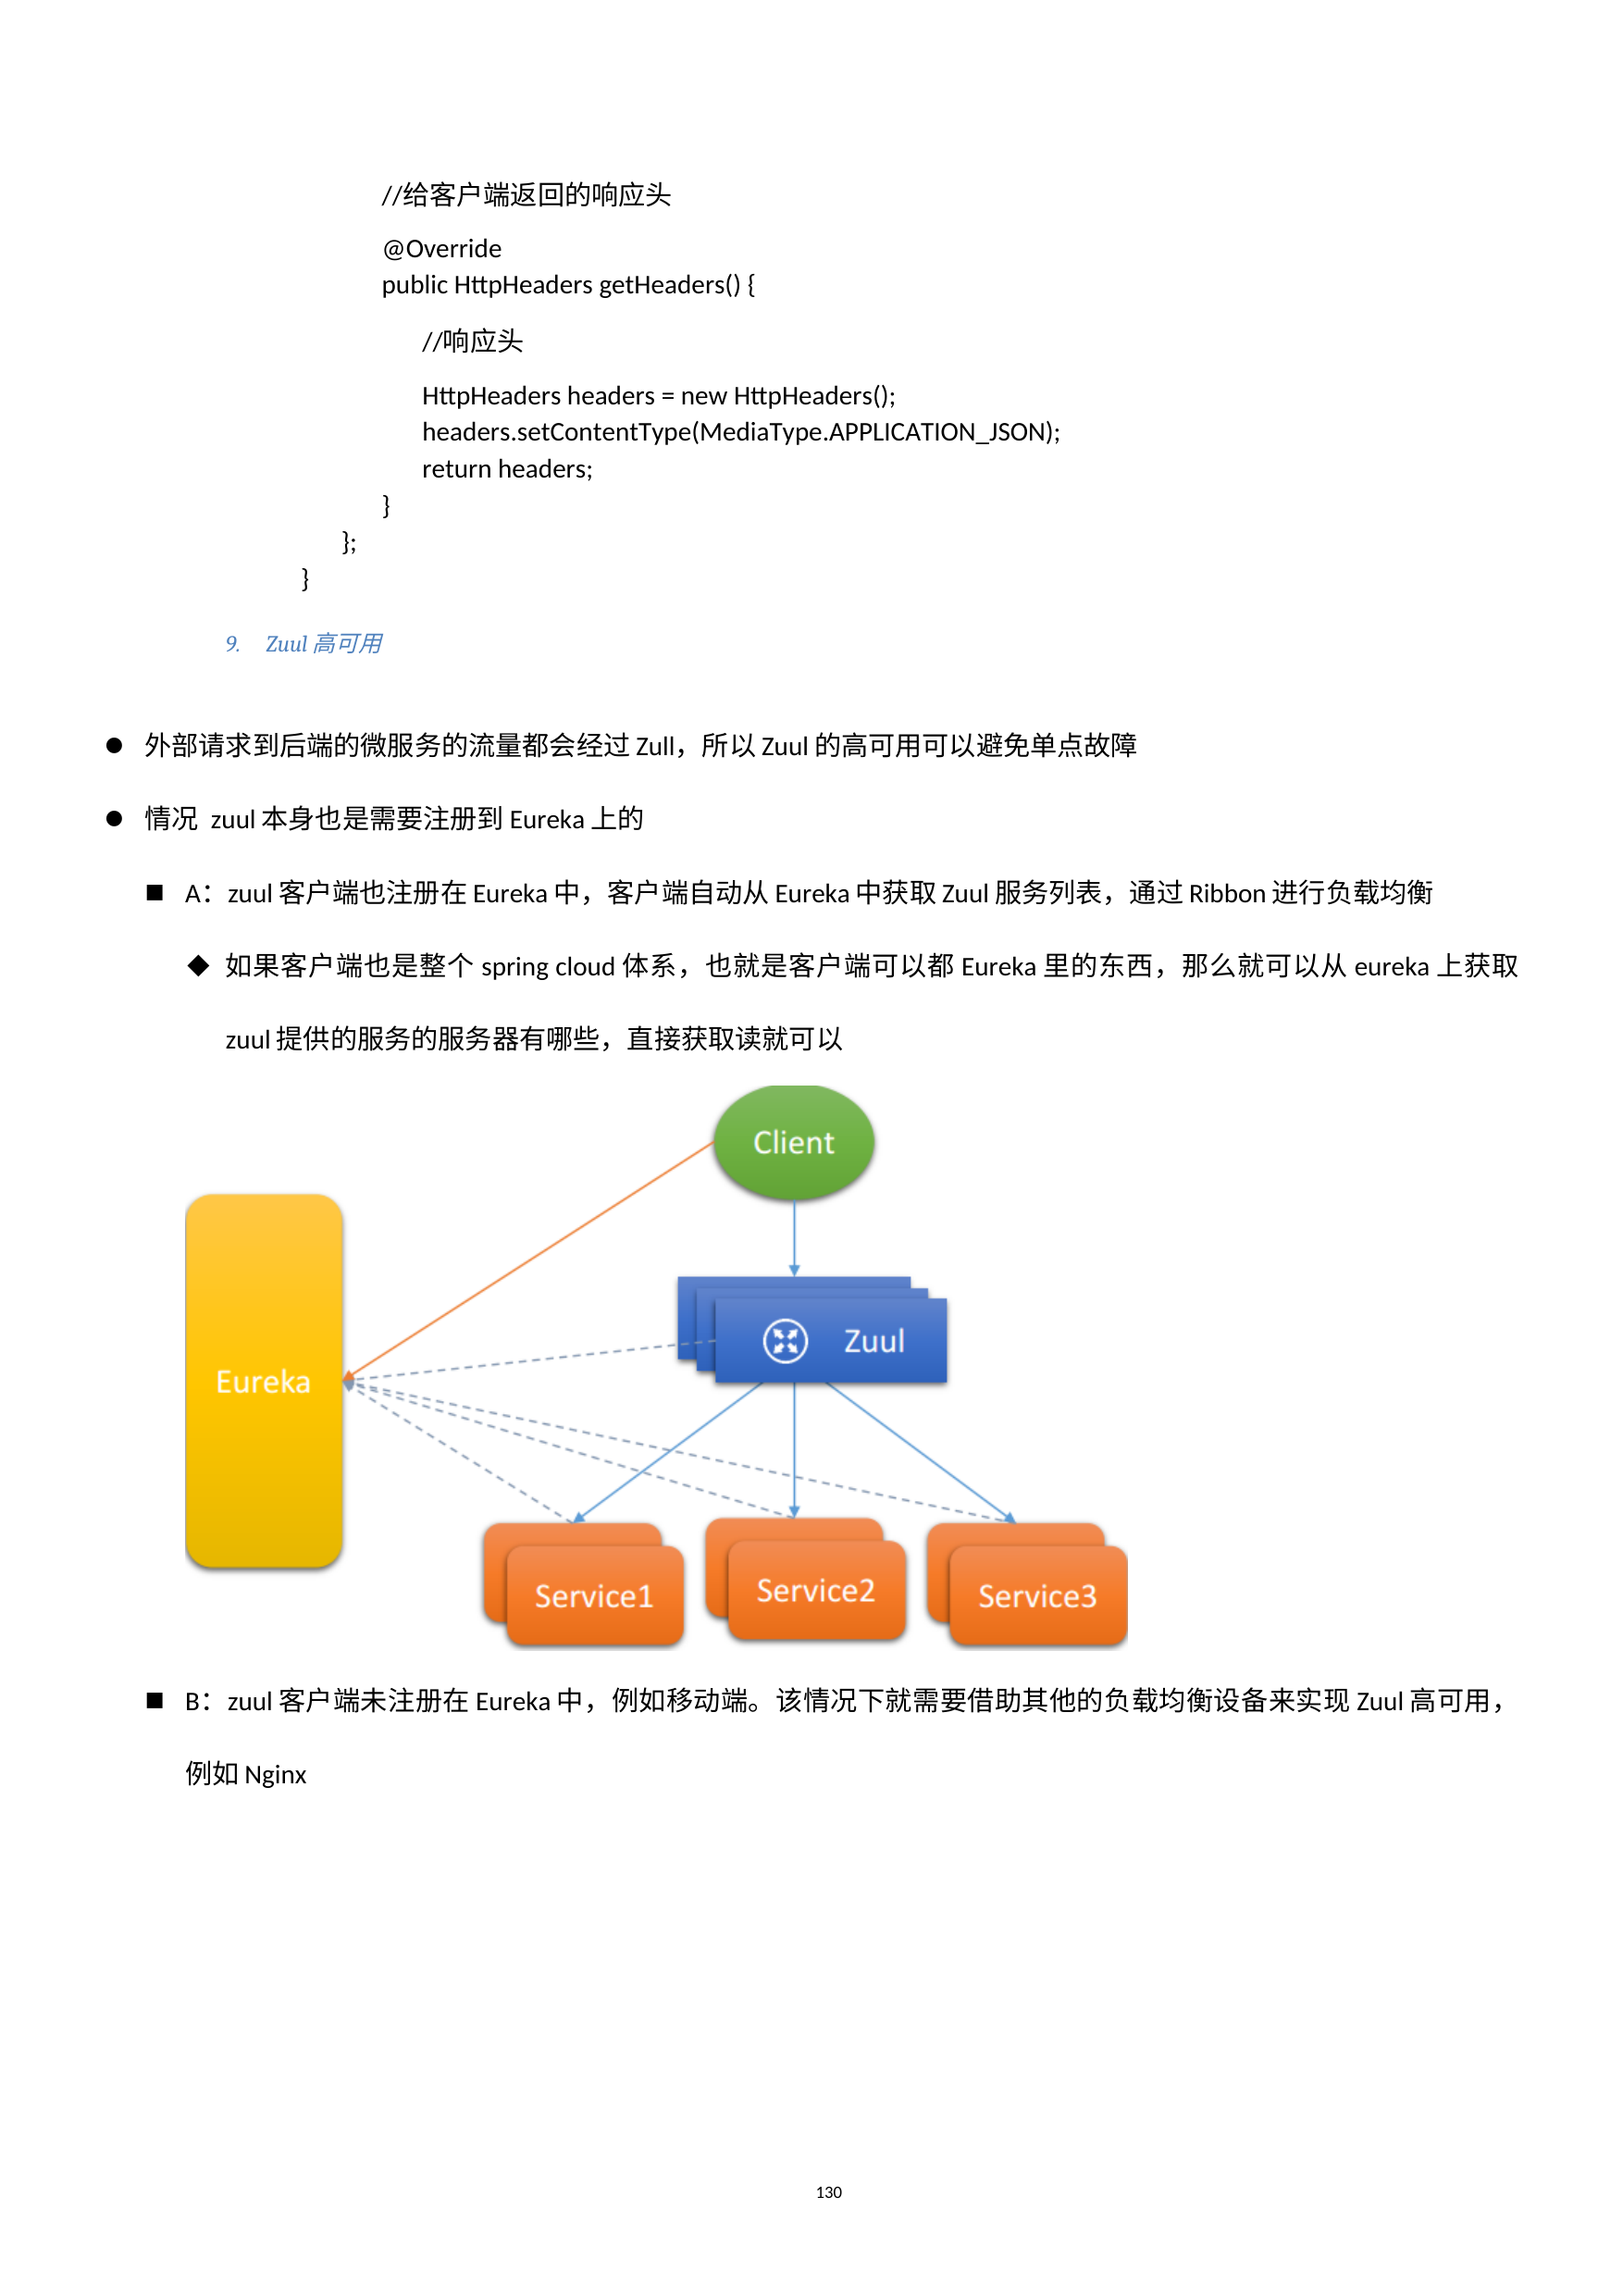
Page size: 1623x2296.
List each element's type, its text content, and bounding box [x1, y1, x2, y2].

list return headers; [388, 450, 1518, 487]
list 外部请求到后端的微服务的流量都会经过Zull，所以Zuul的高可用可以避免单点故障 [104, 707, 1518, 780]
list A：zuul客户端也注册在Eureka中，客户端自动从Eureka中获取Zuul服务列表，通过Ribbon进行负载均衡 [144, 854, 1518, 927]
list } [266, 560, 1518, 597]
list }; [306, 523, 1518, 560]
list //给客户端返回的响应头 [347, 155, 1518, 230]
list 情况 zuul本身也是需要注册到Eureka上的 [104, 780, 1518, 854]
list } [347, 487, 1518, 523]
list headers.setContentType(MediaType.APPLICATION_JSON); [388, 413, 1518, 450]
list //响应头 [388, 303, 1518, 377]
list public HttpHeaders getHeaders() { [347, 267, 1518, 303]
list @Override [347, 230, 1518, 267]
list 如果客户端也是整个spring cloud体系，也就是客户端可以都Eureka里的东西，那么就可以从eureka上获取zuul提供的服务的服务器有哪些，直接获取读就可以 [185, 927, 1518, 1074]
picture [185, 1086, 1128, 1651]
list B：zuul客户端未注册在Eureka中，例如移动端。该情况下就需要借助其他的负载均衡设备来实现Zuul高可用，例如Nginx [144, 1662, 1518, 1809]
subtitle Zuul高可用 [226, 624, 1518, 661]
list HttpHeaders headers = new HttpHeaders(); [388, 377, 1518, 413]
